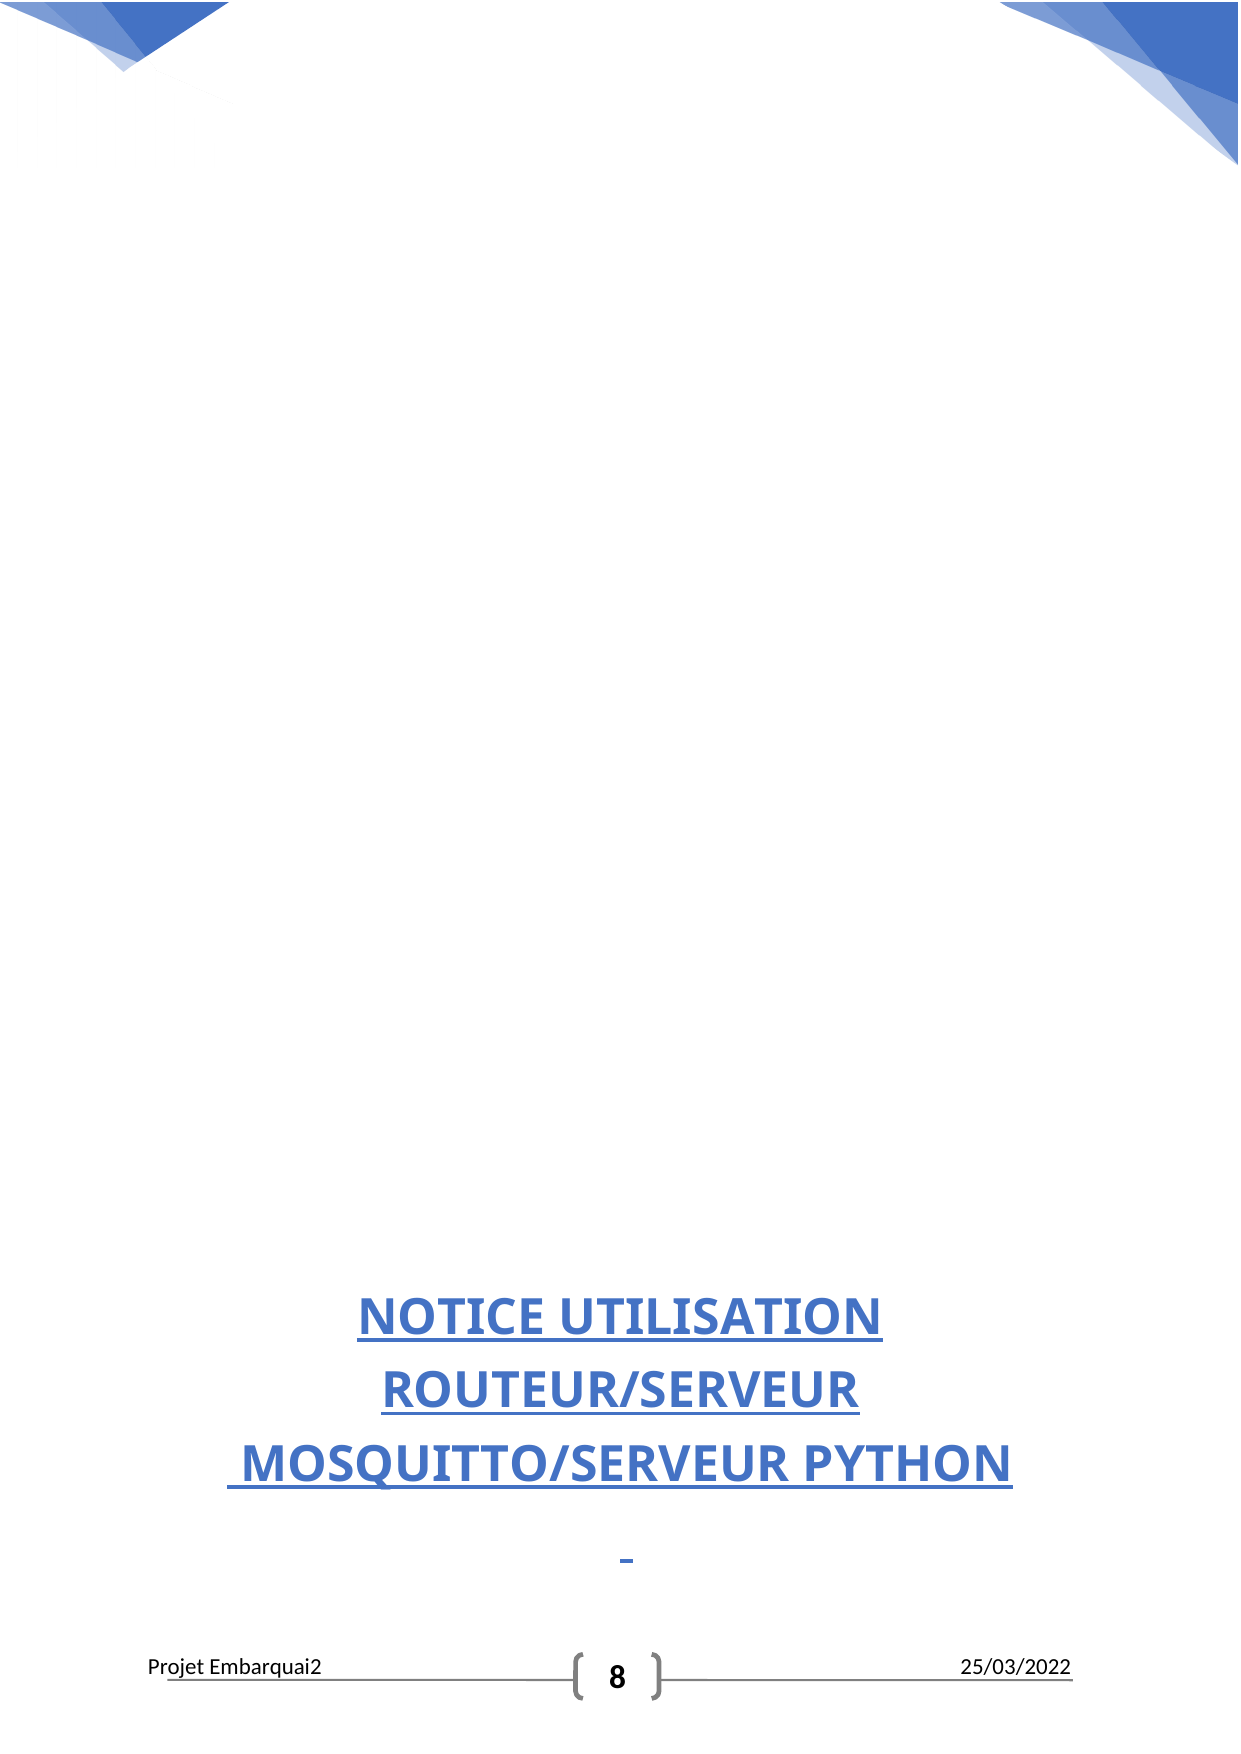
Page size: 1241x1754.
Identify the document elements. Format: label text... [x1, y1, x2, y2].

picture [0, 2, 233, 168]
picture [996, 2, 1238, 168]
subtitle NOTICE UTILISATION ROUTEUR/SERVEUR MOSQUITTO/SERVEUR PYTHON [148, 1281, 1093, 1570]
